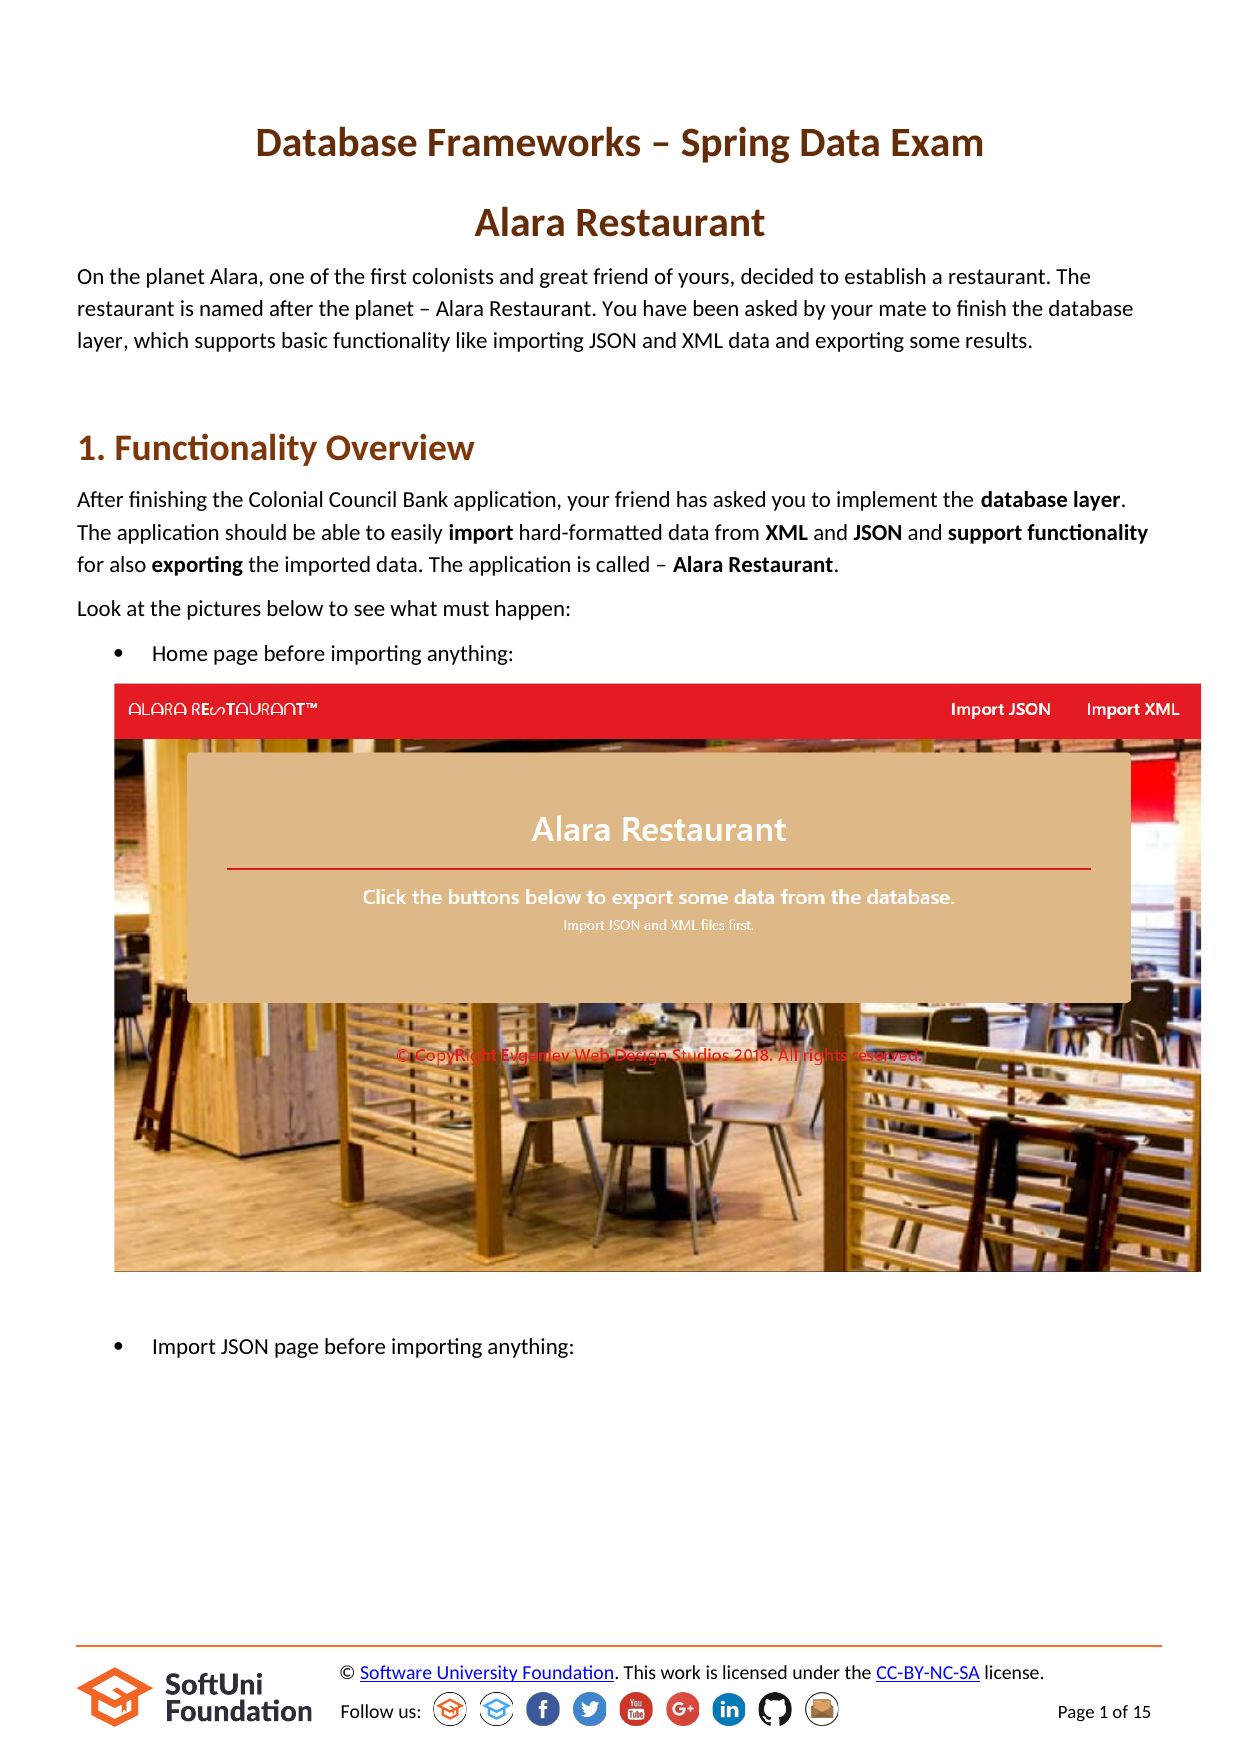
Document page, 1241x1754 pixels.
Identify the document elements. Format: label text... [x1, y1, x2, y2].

list Home page before importing anything: [114, 639, 1163, 667]
picture [758, 1692, 792, 1726]
picture [480, 1692, 513, 1726]
picture [727, 1707, 738, 1717]
picture [805, 1692, 839, 1726]
picture [433, 1692, 467, 1726]
subtitle Database Frameworks – Spring Data Exam [77, 116, 1163, 167]
text Look at the pictures below to see what must happen: [77, 594, 1163, 622]
picture [736, 1693, 746, 1703]
picture [712, 1716, 722, 1726]
picture [526, 1692, 560, 1726]
picture [114, 683, 1202, 1272]
list Import JSON page before importing anything: [114, 1332, 1163, 1361]
subtitle Alara Restaurant [77, 196, 1163, 246]
picture [736, 1716, 746, 1726]
subtitle Functionality Overview [77, 424, 1163, 470]
picture [573, 1692, 607, 1726]
picture [712, 1693, 722, 1703]
text On the planet Alara, one of the first colonists and great friend of yours, decided to establish a restaurant. The restaurant is named after the planet – Alara Restaurant. You have been asked by your mate to finish the database layer, which supports basic functionality like importing JSON and XML data and exporting some results. [77, 262, 1163, 355]
text After finishing the Colonial Council Bank application, your friend has asked you to implement the database layer. The application should be able to easily import hard-formatted data from XML and JSON and support functionality for also exporting the imported data. The application is called – Alara Restaurant. [77, 485, 1163, 578]
picture [76, 1667, 312, 1727]
picture [619, 1692, 653, 1726]
picture [666, 1692, 700, 1726]
